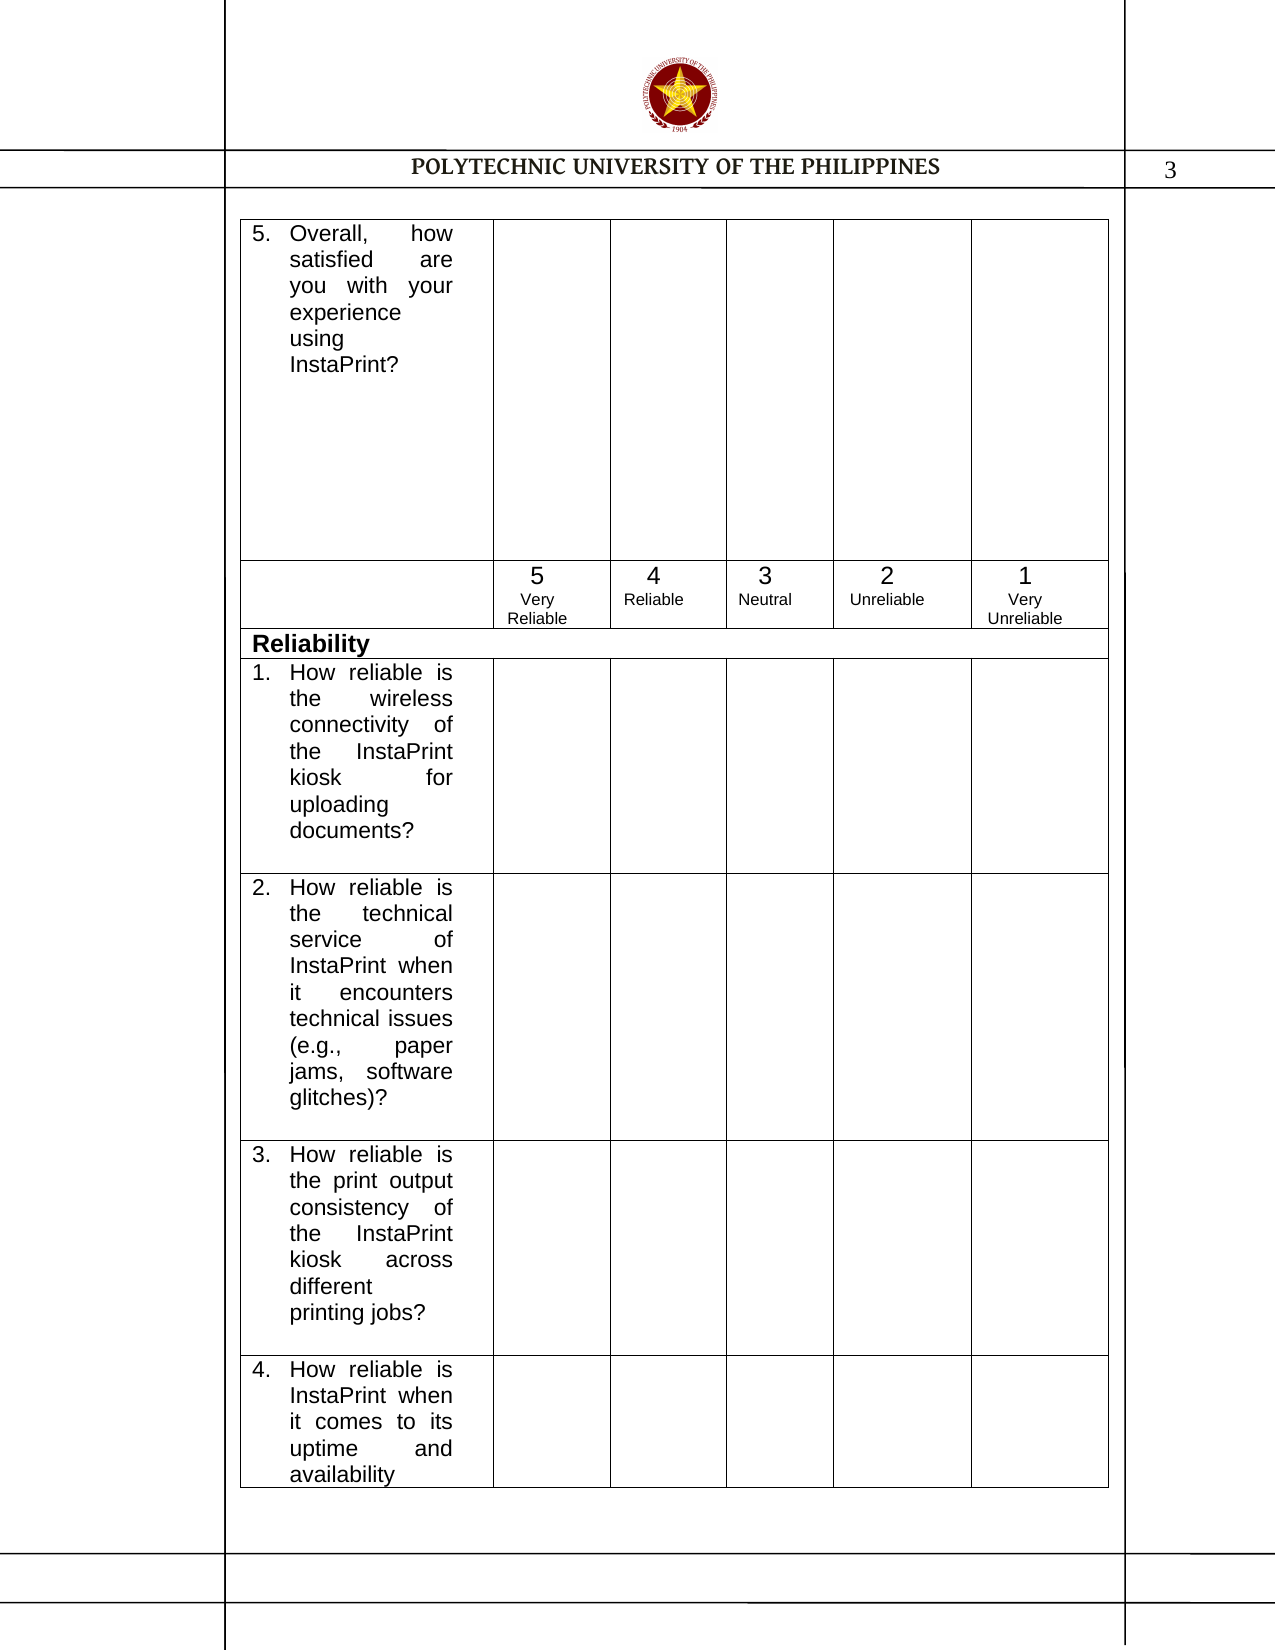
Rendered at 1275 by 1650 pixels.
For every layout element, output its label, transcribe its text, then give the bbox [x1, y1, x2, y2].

table_cell 2 Unreliable [834, 561, 971, 628]
table_cell [834, 1356, 971, 1487]
table_cell 4 Reliable [611, 561, 726, 628]
table_cell [972, 220, 1108, 560]
table_cell 5 Very Reliable [494, 561, 610, 628]
table_cell [727, 659, 833, 872]
table_cell How reliable is InstaPrint when it comes to its uptime and availability during your intended use? [241, 1356, 493, 1487]
table_cell [611, 220, 726, 560]
table_cell [494, 220, 610, 560]
table_cell [241, 561, 493, 628]
table_cell [727, 1141, 833, 1354]
table_cell [611, 659, 726, 872]
table_cell [727, 1356, 833, 1487]
table_cell 1 Very Unreliable [972, 561, 1108, 628]
table_cell [972, 659, 1108, 872]
table_cell [494, 1141, 610, 1354]
table_cell [972, 1141, 1108, 1354]
table_cell [834, 1141, 971, 1354]
table_cell [494, 874, 610, 1140]
table_cell [972, 1356, 1108, 1487]
table_cell 3 Neutral [727, 561, 833, 628]
table_cell [611, 1356, 726, 1487]
table_cell Overall, how satisfied are you with your experience using InstaPrint? [241, 220, 493, 560]
table_cell [611, 1141, 726, 1354]
table_cell [972, 874, 1108, 1140]
table_cell [611, 874, 726, 1140]
table_cell [834, 874, 971, 1140]
table_cell How reliable is the print output consistency of the InstaPrint kiosk across different printing jobs? [241, 1141, 493, 1354]
table_cell Reliability [241, 629, 1108, 658]
table_cell How reliable is the wireless connectivity of the InstaPrint kiosk for uploading documents? [241, 659, 493, 872]
table_cell [727, 220, 833, 560]
table_cell [834, 220, 971, 560]
picture [642, 57, 718, 133]
table_cell [834, 659, 971, 872]
table_cell [727, 874, 833, 1140]
table_cell [494, 1356, 610, 1487]
table_cell [494, 659, 610, 872]
table_cell How reliable is the technical service of InstaPrint when it encounters technical issues (e.g., paper jams, software glitches)? [241, 874, 493, 1140]
